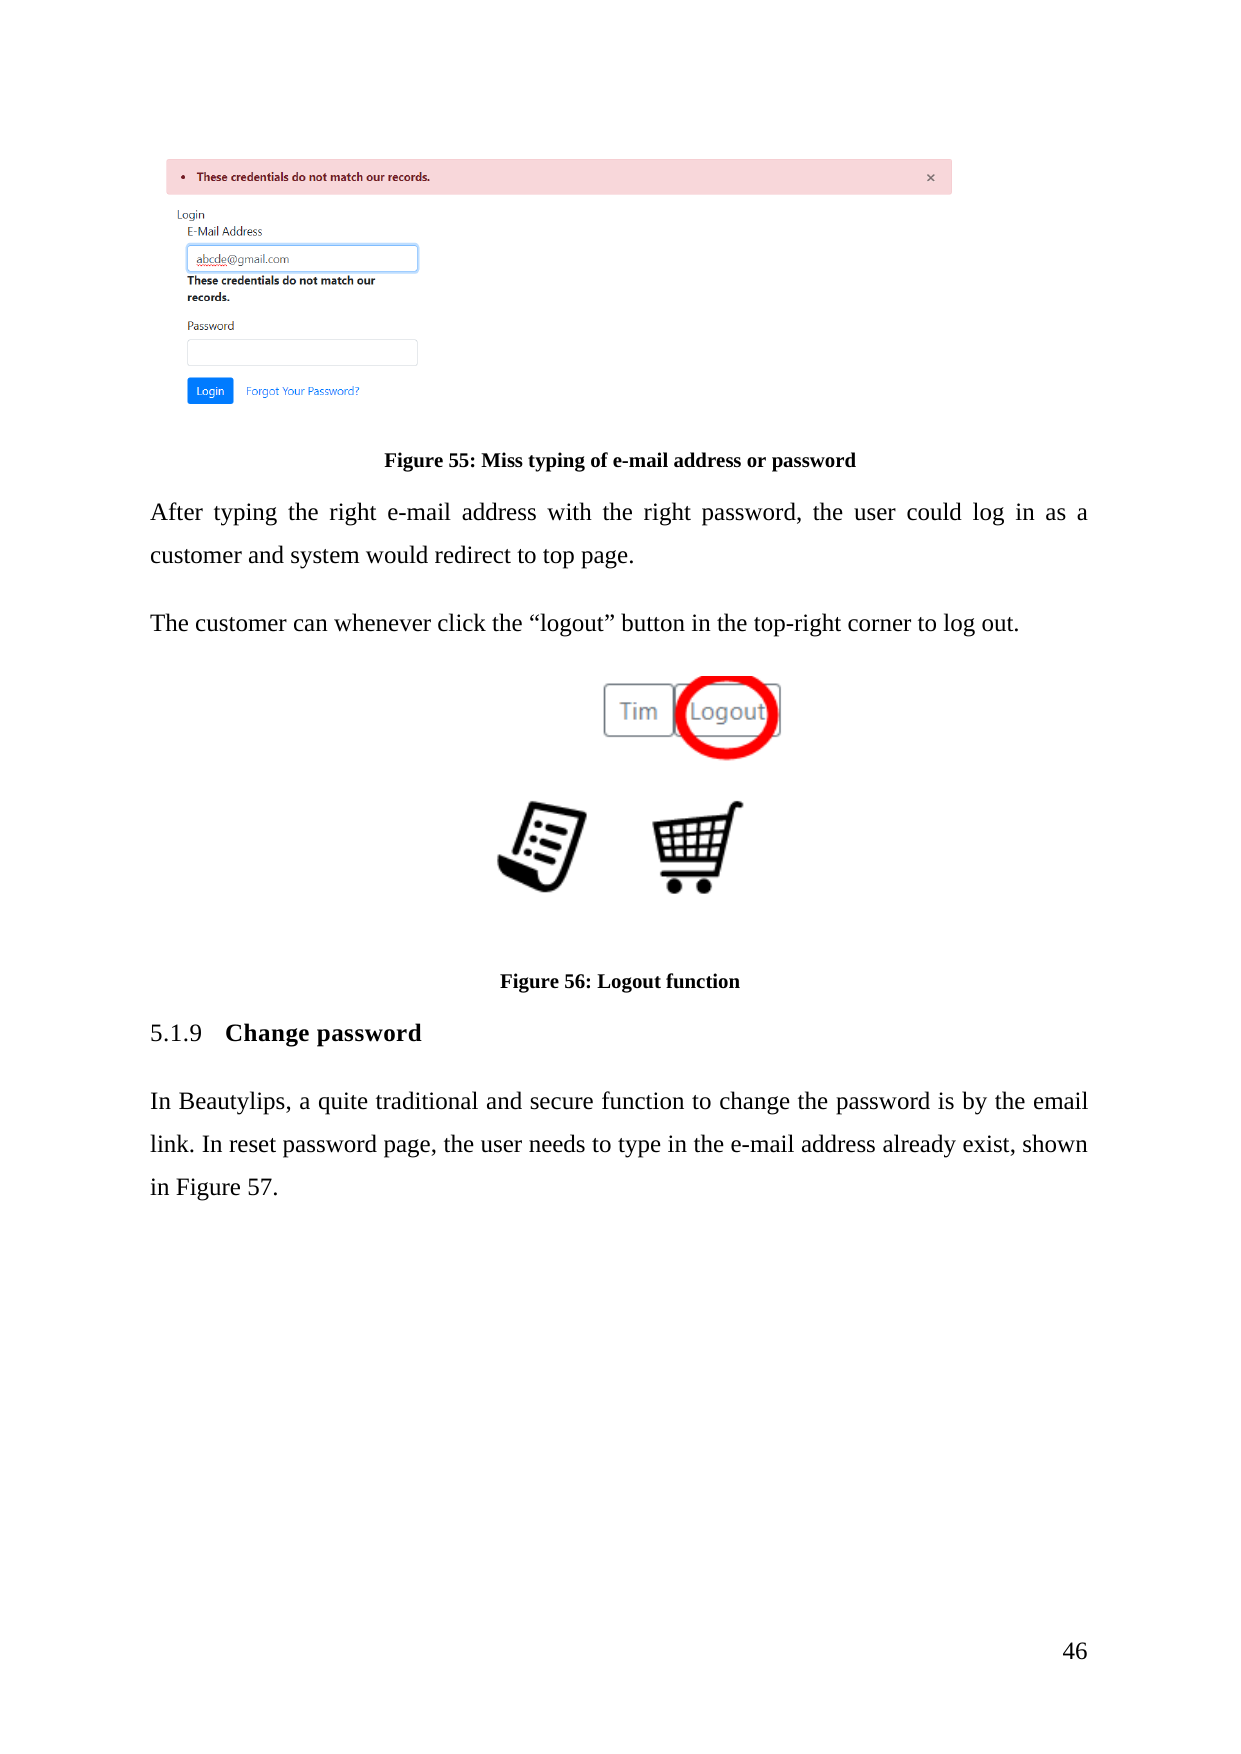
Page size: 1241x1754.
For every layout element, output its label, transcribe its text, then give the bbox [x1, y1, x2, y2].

text Figure 56: Logout function [150, 969, 1090, 993]
picture [150, 150, 964, 409]
text In Beautylips, a quite traditional and secure function to change the password is by the email link. In reset password page, the user needs to type in the e-mail address already exist, shown in Figure 57. [150, 1086, 1090, 1201]
subtitle Change password [150, 1018, 1090, 1047]
picture [438, 676, 803, 930]
text After typing the right e-mail address with the right password, the user could log in as a customer and system would redirect to top page. [150, 497, 1090, 569]
text The customer can whenever click the “logout” button in the top-right corner to log out. [150, 608, 1090, 637]
text Figure 55: Miss typing of e-mail address or password [150, 448, 1090, 472]
